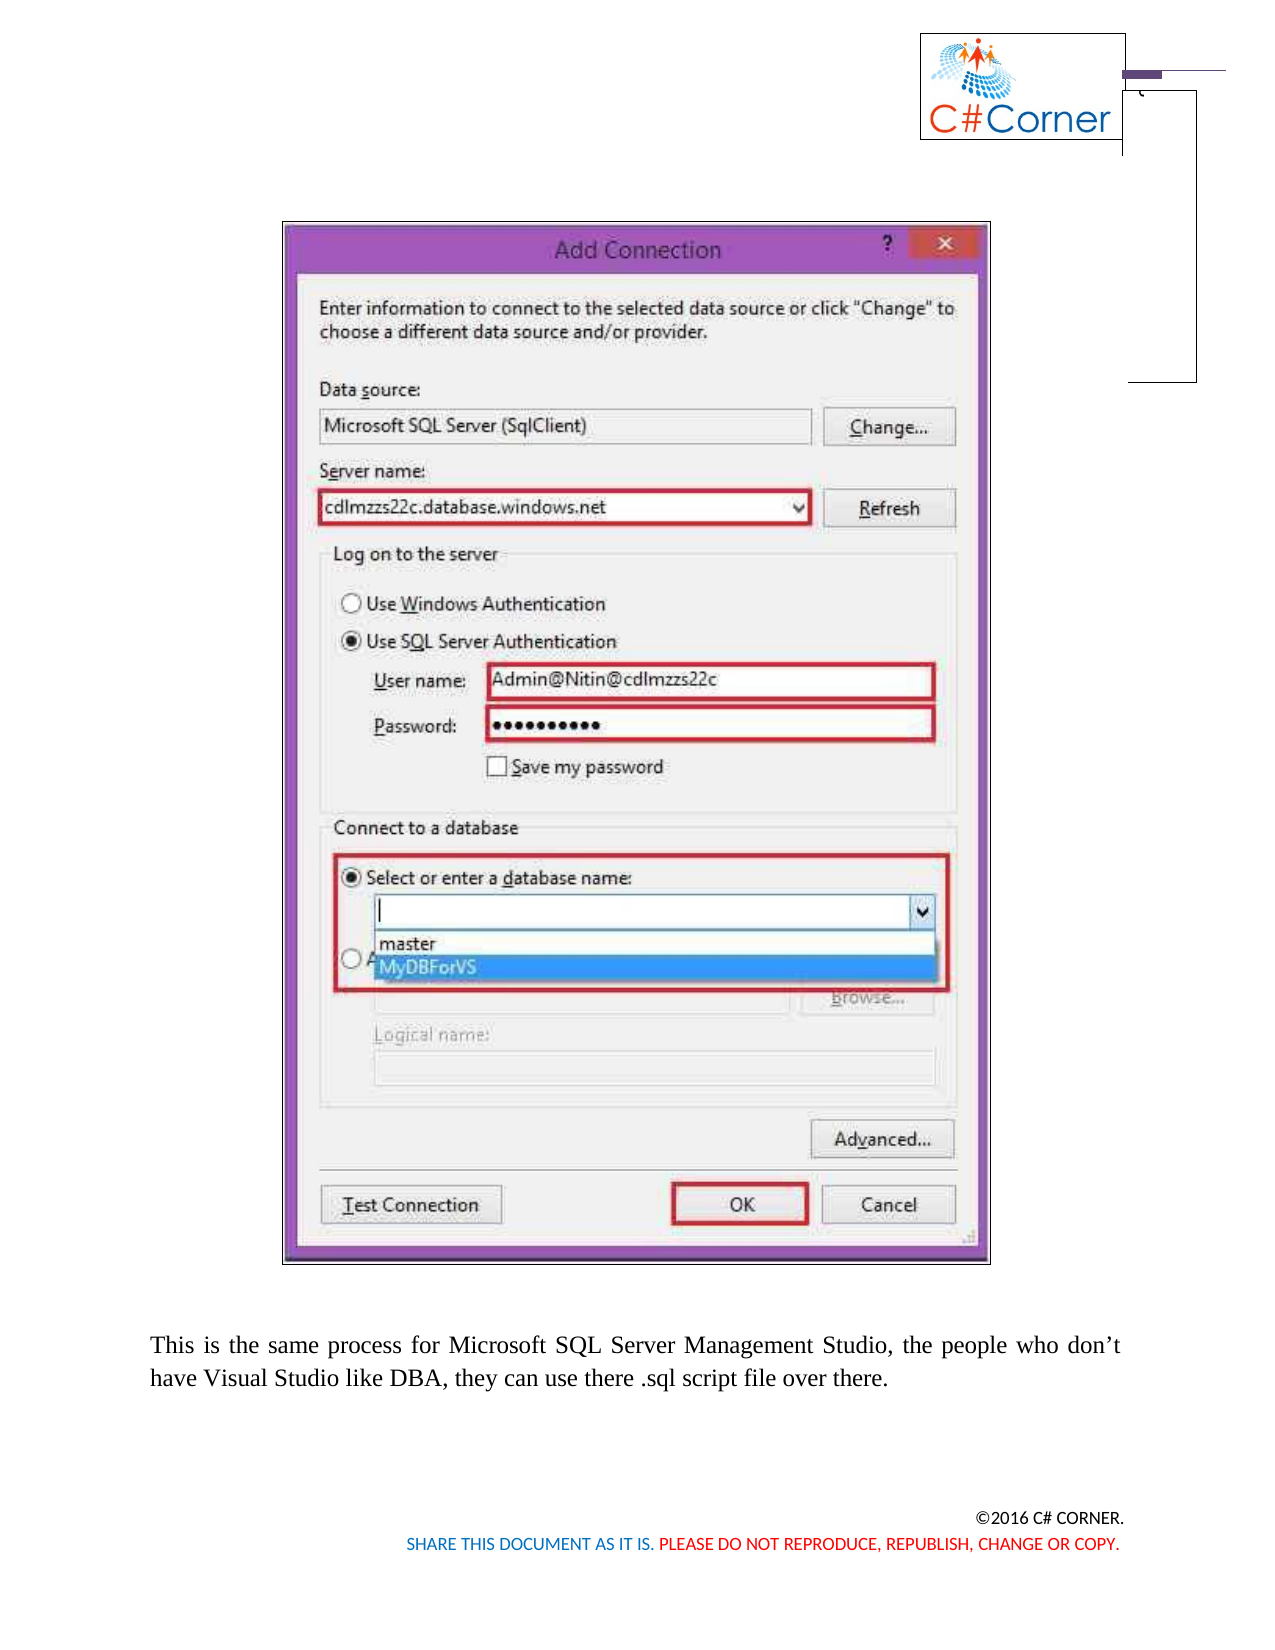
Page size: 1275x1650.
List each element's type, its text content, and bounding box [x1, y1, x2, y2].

text This is the same process for Microsoft SQL Server Management Studio, the people who don’t [150, 1331, 1275, 1359]
picture [283, 222, 990, 1264]
text have Visual Studio like DBA, they can use there .sql script file over there. [150, 1363, 1275, 1392]
picture [1123, 91, 1196, 382]
picture [921, 34, 1125, 139]
